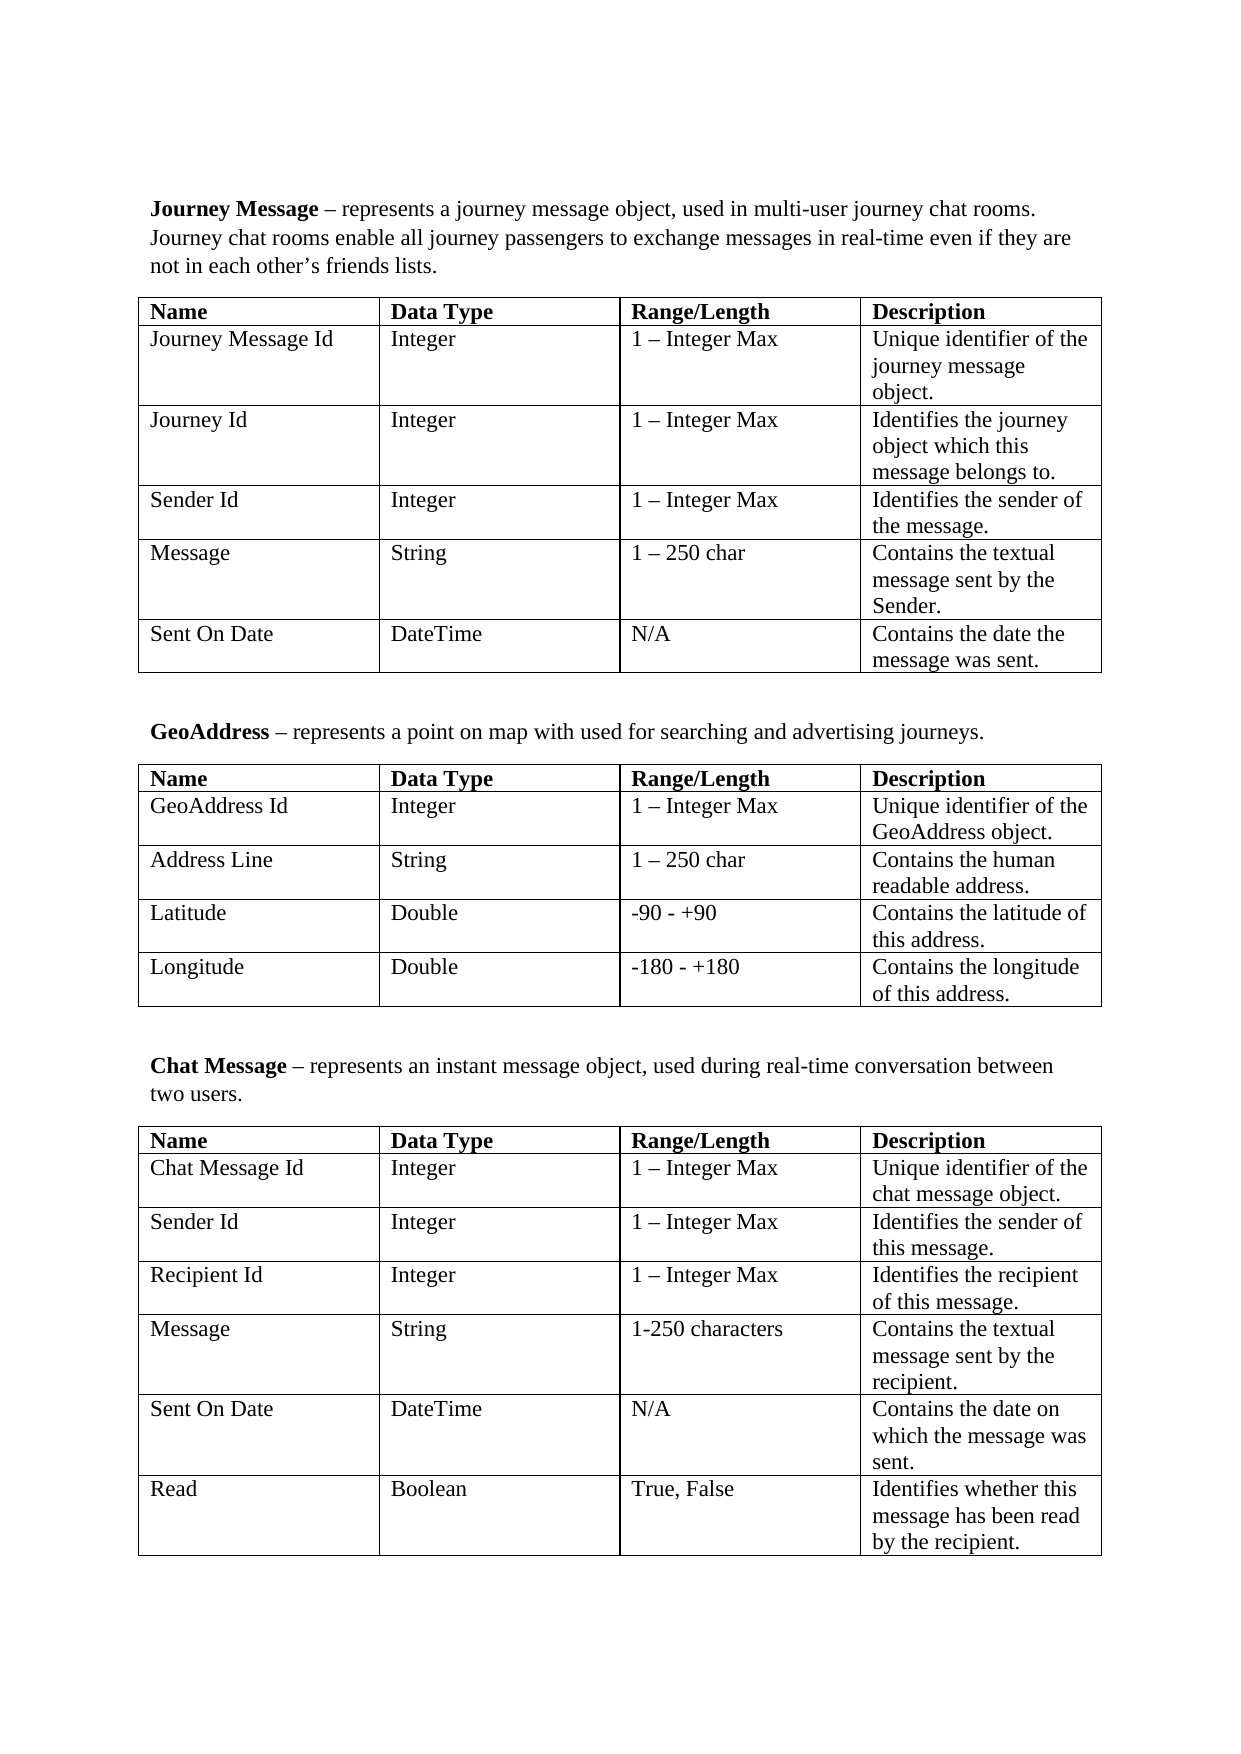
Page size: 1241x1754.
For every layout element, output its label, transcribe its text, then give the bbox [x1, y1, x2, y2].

table_cell Unique identifier of the journey message object. [861, 326, 1101, 404]
table_cell Integer [380, 406, 619, 485]
text GeoAddress – represents a point on map with used for searching and advertising journeys. [150, 718, 1090, 745]
table_cell Integer [380, 1262, 619, 1314]
table_header Description [861, 1127, 1101, 1153]
table_cell Contains the textual message sent by the recipient. [861, 1315, 1101, 1394]
table_cell Recipient Id [139, 1262, 379, 1314]
table_header Data Type [380, 298, 619, 324]
table_cell Double [380, 900, 619, 952]
table_cell Integer [380, 1154, 619, 1207]
table_cell String [380, 540, 619, 618]
table_cell Sender Id [139, 1208, 379, 1261]
table_cell 1 – Integer Max [621, 1208, 860, 1261]
table_cell Contains the longitude of this address. [861, 953, 1101, 1006]
table_header Description [861, 765, 1101, 791]
table_cell Sent On Date [139, 620, 379, 672]
table_cell DateTime [380, 620, 619, 672]
table_cell Identifies the sender of this message. [861, 1208, 1101, 1261]
table_cell 1 – Integer Max [621, 1262, 860, 1314]
table_cell Latitude [139, 900, 379, 952]
table_cell 1 – 250 char [621, 540, 860, 618]
table_cell Message [139, 1315, 379, 1394]
table_header Range/Length [621, 298, 860, 324]
table_cell Identifies the sender of the message. [861, 486, 1101, 538]
table_cell Identifies whether this message has been read by the recipient. [861, 1476, 1101, 1554]
table_cell N/A [621, 1395, 860, 1474]
table_cell True, False [621, 1476, 860, 1554]
table_cell Contains the date on which the message was sent. [861, 1395, 1101, 1474]
text Journey Message – represents a journey message object, used in multi-user journey chat rooms. Journey chat rooms enable all journey passengers to exchange messages in real-time even if they are not in each other’s friends lists. [150, 195, 1090, 278]
table_cell 1-250 characters [621, 1315, 860, 1394]
table_cell Address Line [139, 846, 379, 898]
table_header Range/Length [621, 1127, 860, 1153]
table_cell Integer [380, 1208, 619, 1261]
text Chat Message – represents an instant message object, used during real-time conversation between two users. [150, 1052, 1090, 1107]
table_header Name [139, 765, 379, 791]
table_cell Longitude [139, 953, 379, 1006]
table_cell String [380, 1315, 619, 1394]
table_cell String [380, 846, 619, 898]
table_header Name [139, 298, 379, 324]
table_cell Unique identifier of the GeoAddress object. [861, 792, 1101, 845]
table_cell Unique identifier of the chat message object. [861, 1154, 1101, 1207]
table_cell 1 – Integer Max [621, 1154, 860, 1207]
table_cell Contains the date the message was sent. [861, 620, 1101, 672]
table_cell GeoAddress Id [139, 792, 379, 845]
table_cell Contains the textual message sent by the Sender. [861, 540, 1101, 618]
table_cell 1 – Integer Max [621, 326, 860, 404]
table_cell -180 - +180 [621, 953, 860, 1006]
table_cell Contains the latitude of this address. [861, 900, 1101, 952]
table_cell N/A [621, 620, 860, 672]
table_cell Identifies the recipient of this message. [861, 1262, 1101, 1314]
table_cell Journey Id [139, 406, 379, 485]
table_cell Double [380, 953, 619, 1006]
table_cell -90 - +90 [621, 900, 860, 952]
table_cell Message [139, 540, 379, 618]
table_cell Integer [380, 792, 619, 845]
table_cell Journey Message Id [139, 326, 379, 404]
table_cell Read [139, 1476, 379, 1554]
table_cell 1 – Integer Max [621, 486, 860, 538]
table_cell DateTime [380, 1395, 619, 1474]
table_cell 1 – Integer Max [621, 792, 860, 845]
table_cell Identifies the journey object which this message belongs to. [861, 406, 1101, 485]
table_cell Contains the human readable address. [861, 846, 1101, 898]
table_header Data Type [380, 765, 619, 791]
table_cell Sender Id [139, 486, 379, 538]
table_cell Integer [380, 326, 619, 404]
table_header Name [139, 1127, 379, 1153]
table_cell Boolean [380, 1476, 619, 1554]
table_cell Chat Message Id [139, 1154, 379, 1207]
table_header Data Type [380, 1127, 619, 1153]
table_cell 1 – 250 char [621, 846, 860, 898]
table_header Description [861, 298, 1101, 324]
table_cell Sent On Date [139, 1395, 379, 1474]
table_header Range/Length [621, 765, 860, 791]
table_cell 1 – Integer Max [621, 406, 860, 485]
table_cell Integer [380, 486, 619, 538]
